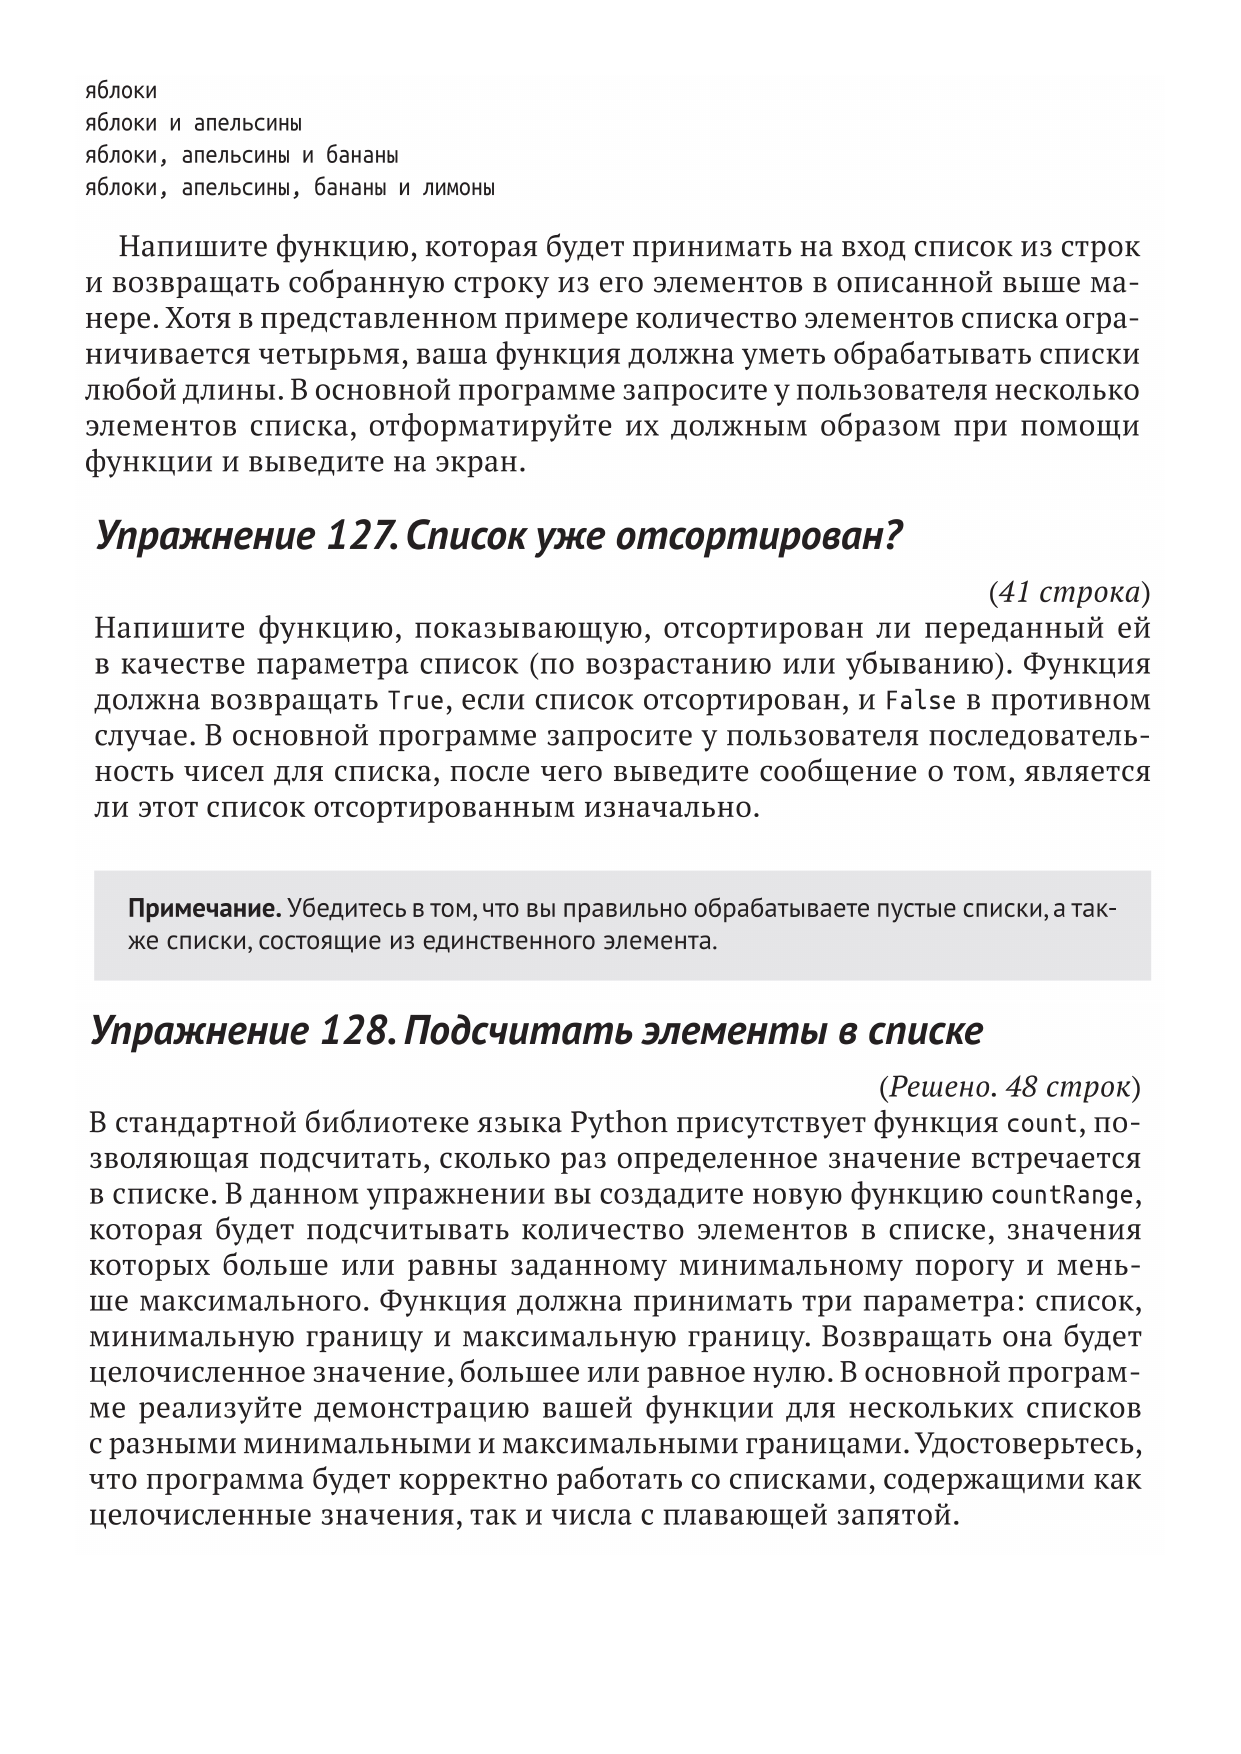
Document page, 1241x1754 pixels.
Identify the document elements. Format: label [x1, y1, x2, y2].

picture [75, 75, 1166, 496]
picture [75, 1002, 1166, 1555]
picture [75, 497, 1166, 1000]
